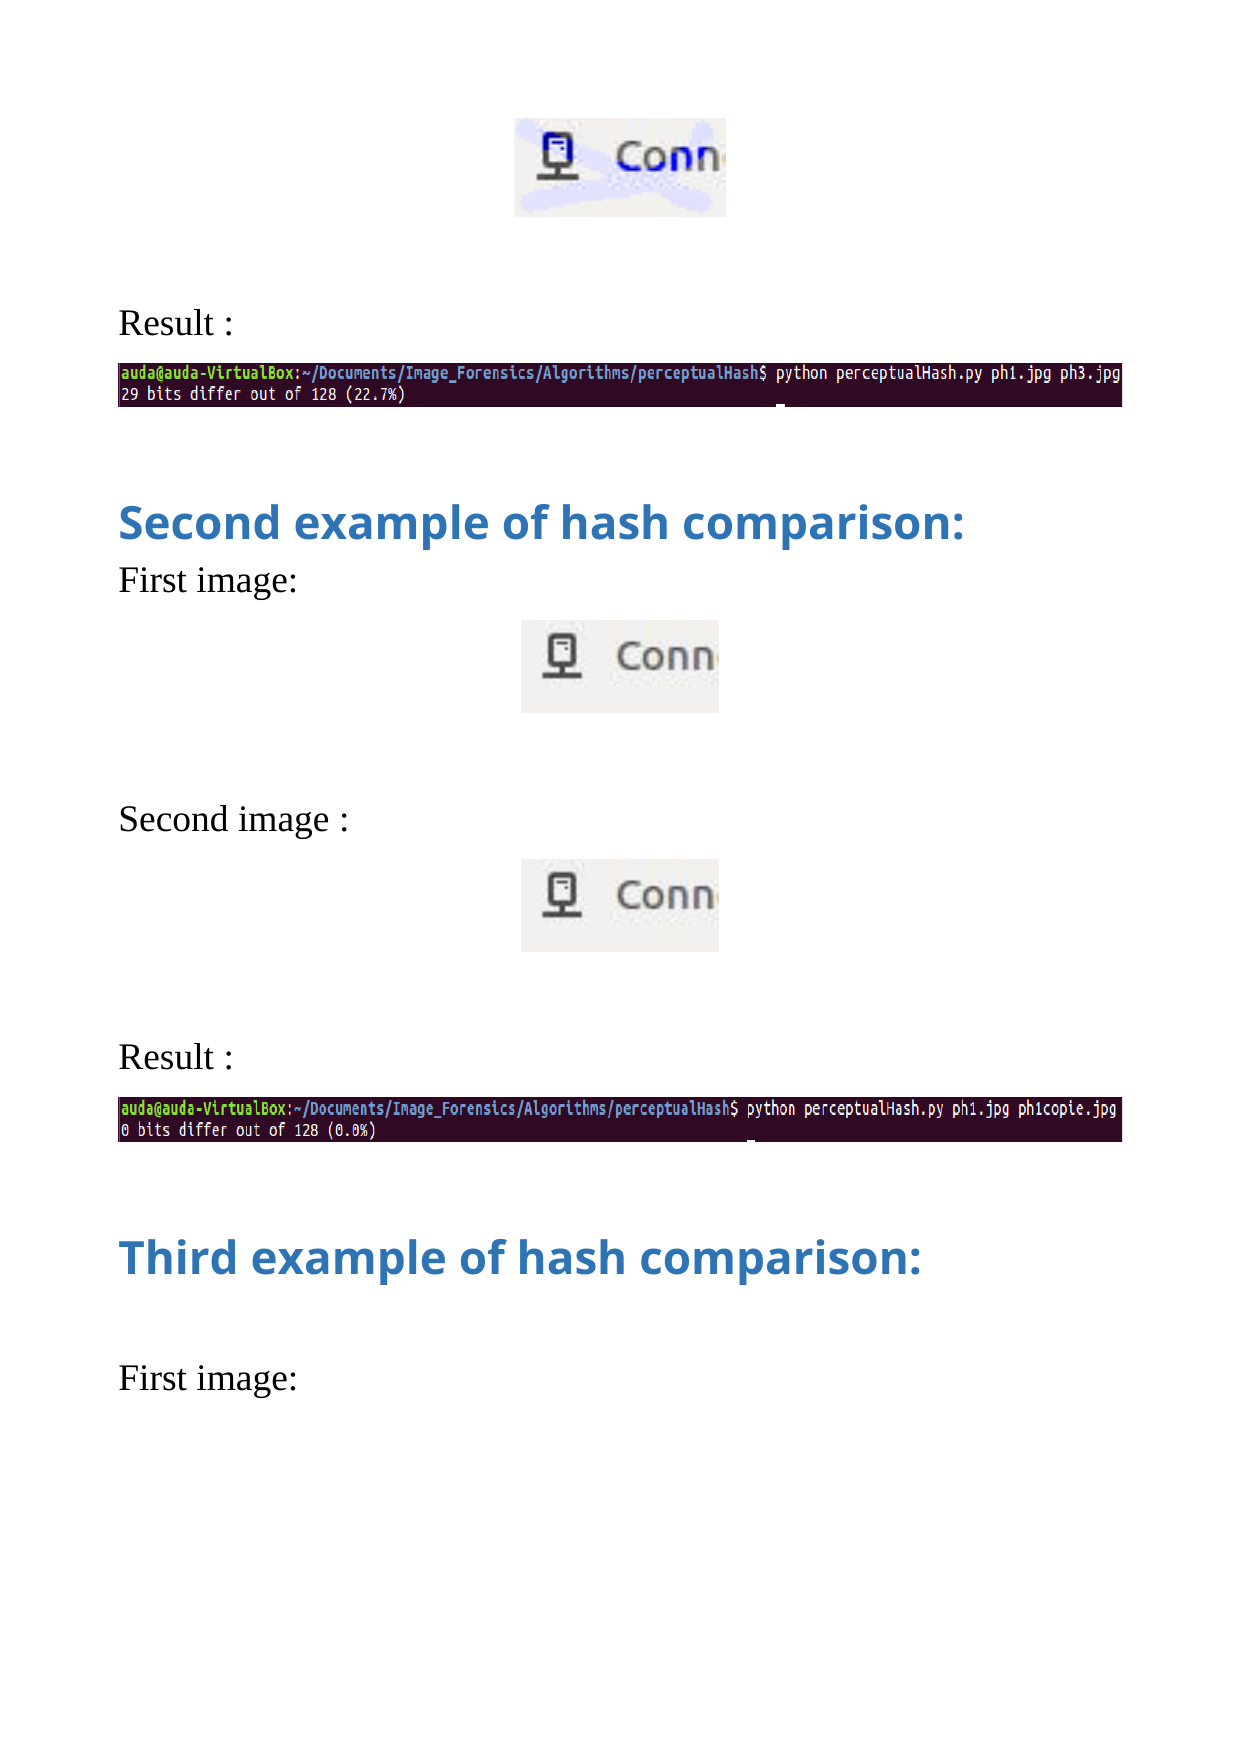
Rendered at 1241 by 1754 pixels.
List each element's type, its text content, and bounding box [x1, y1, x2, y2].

picture [118, 363, 1123, 407]
subtitle Third example of hash comparison: [118, 1225, 1122, 1287]
subtitle Second example of hash comparison: [118, 490, 1122, 553]
picture [521, 620, 719, 713]
text First image: [118, 558, 1122, 601]
text Result : [118, 300, 1122, 343]
text First image: [118, 1356, 1122, 1399]
picture [118, 1097, 1123, 1142]
text Second image : [118, 796, 1122, 839]
picture [514, 118, 726, 217]
text Result : [118, 1035, 1122, 1078]
picture [521, 859, 719, 952]
